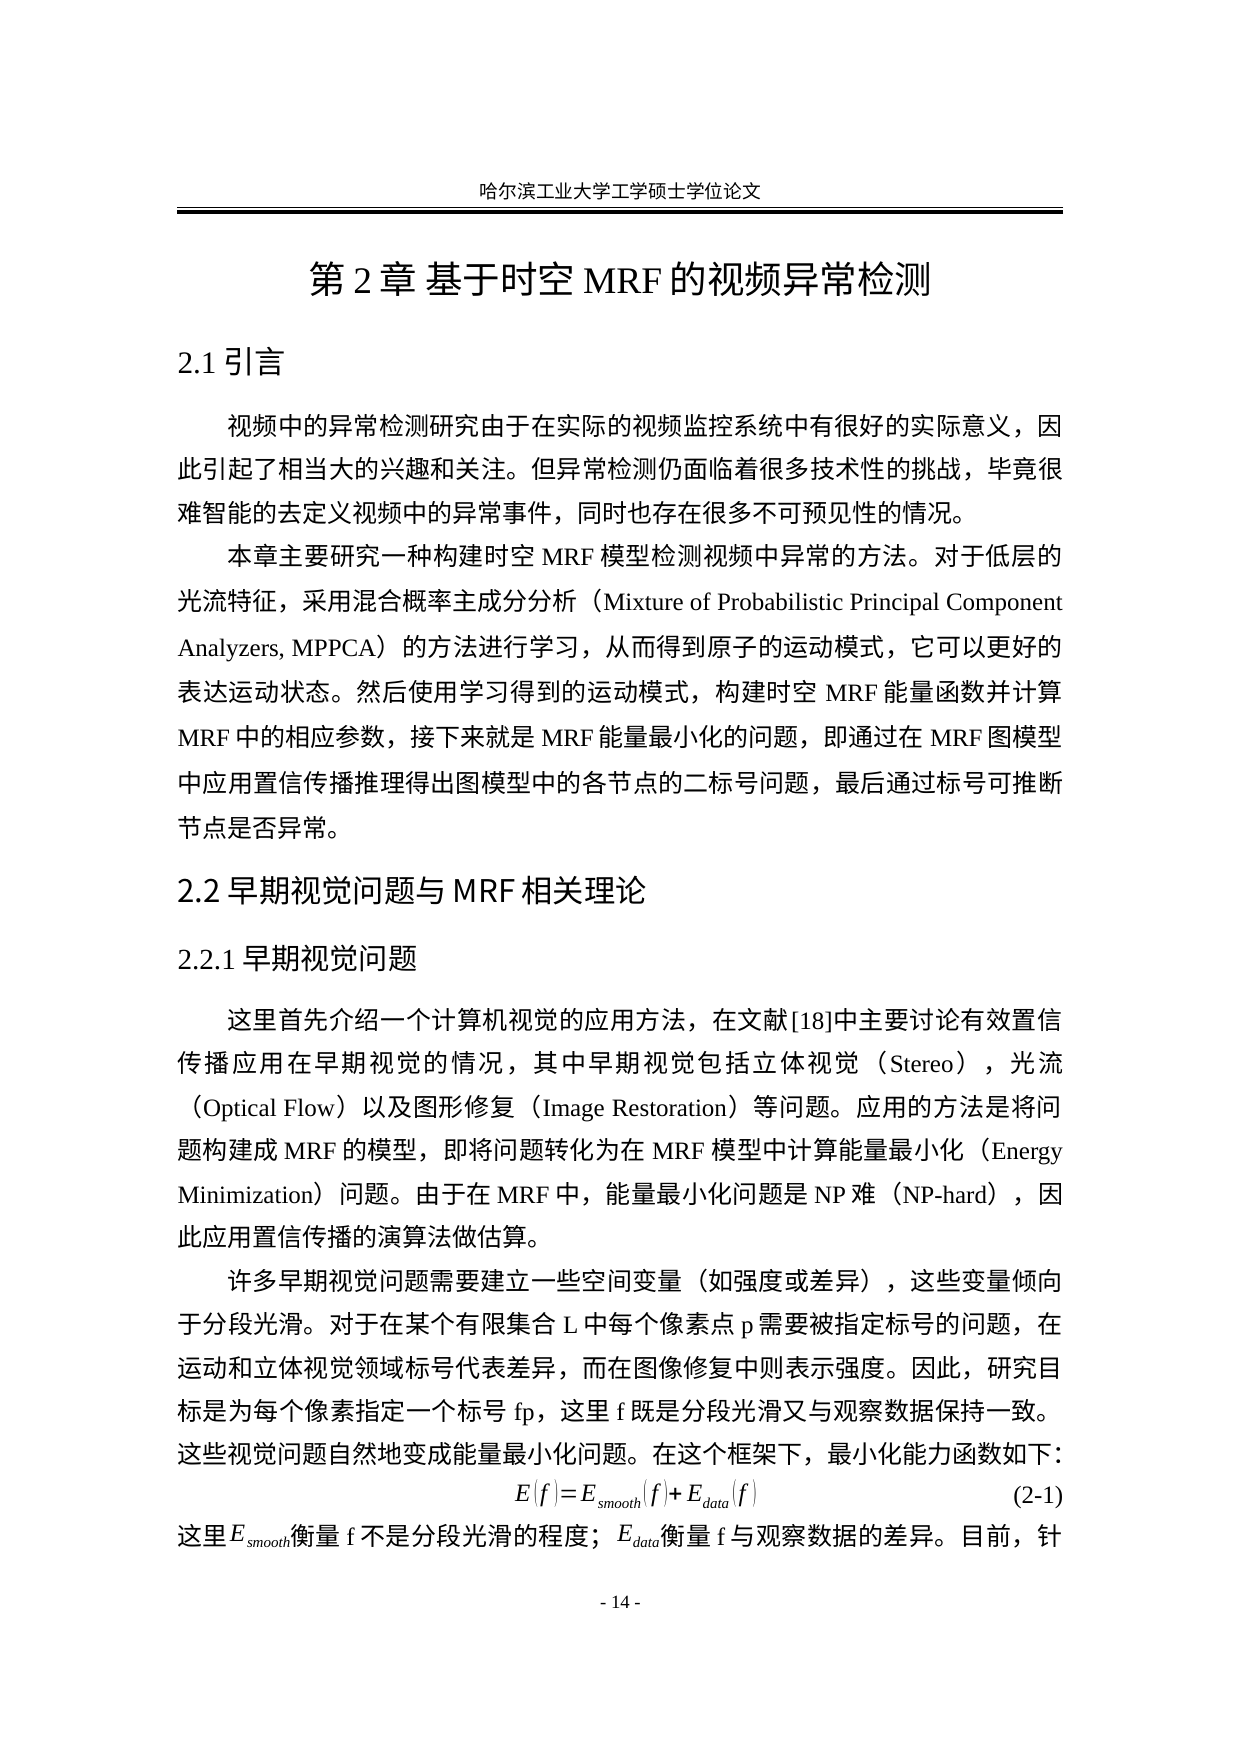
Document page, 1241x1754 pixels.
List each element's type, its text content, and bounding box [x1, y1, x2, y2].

subtitle 2.2.1 早期视觉问题 [177, 935, 1063, 977]
text 视频中的异常检测研究由于在实际的视频监控系统中有很好的实际意义，因此引起了相当大的兴趣和关注。但异常检测仍面临着很多技术性的挑战，毕竟很难智能的去定义视频中的异常事件，同时也存在很多不可预见性的情况。 [177, 406, 1063, 529]
subtitle 2.2 早期视觉问题与MRF相关理论 [177, 866, 1038, 911]
subtitle 第2章 基于时空MRF的视频异常检测 [177, 249, 1063, 304]
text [177, 1517, 1063, 1553]
text 这里首先介绍一个计算机视觉的应用方法，在文献[18]中主要讨论有效置信传播应用在早期视觉的情况，其中早期视觉包括立体视觉（Stereo），光流（Optical Flow）以及图形修复（Image Restoration）等问题。应用的方法是将问题构建成MRF的模型，即将问题转化为在MRF 模型中计算能量最小化（Energy Minimization）问题。由于在MRF中，能量最小化问题是NP难（NP-hard），因此应用置信传播的演算法做估算。 [177, 1001, 1063, 1254]
text 本章主要研究一种构建时空MRF模型检测视频中异常的方法。对于低层的光流特征，采用混合概率主成分分析（Mixture of Probabilistic Principal Component Analyzers, MPPCA）的方法进行学习，从而得到原子的运动模式，它可以更好的表达运动状态。然后使用学习得到的运动模式，构建时空MRF能量函数并计算MRF中的相应参数，接下来就是MRF能量最小化的问题，即通过在MRF图模型中应用置信传播推理得出图模型中的各节点的二标号问题，最后通过标号可推断节点是否异常。 [177, 537, 1063, 845]
text 许多早期视觉问题需要建立一些空间变量（如强度或差异），这些变量倾向于分段光滑。对于在某个有限集合L中每个像素点p需要被指定标号的问题，在运动和立体视觉领域标号代表差异，而在图像修复中则表示强度。因此，研究目标是为每个像素指定一个标号fp，这里f既是分段光滑又与观察数据保持一致。这些视觉问题自然地变成能量最小化问题。在这个框架下，最小化能力函数如下： [177, 1261, 1063, 1471]
text (2-1) [227, 1478, 1063, 1511]
subtitle 2.1 引言 [177, 337, 1038, 382]
